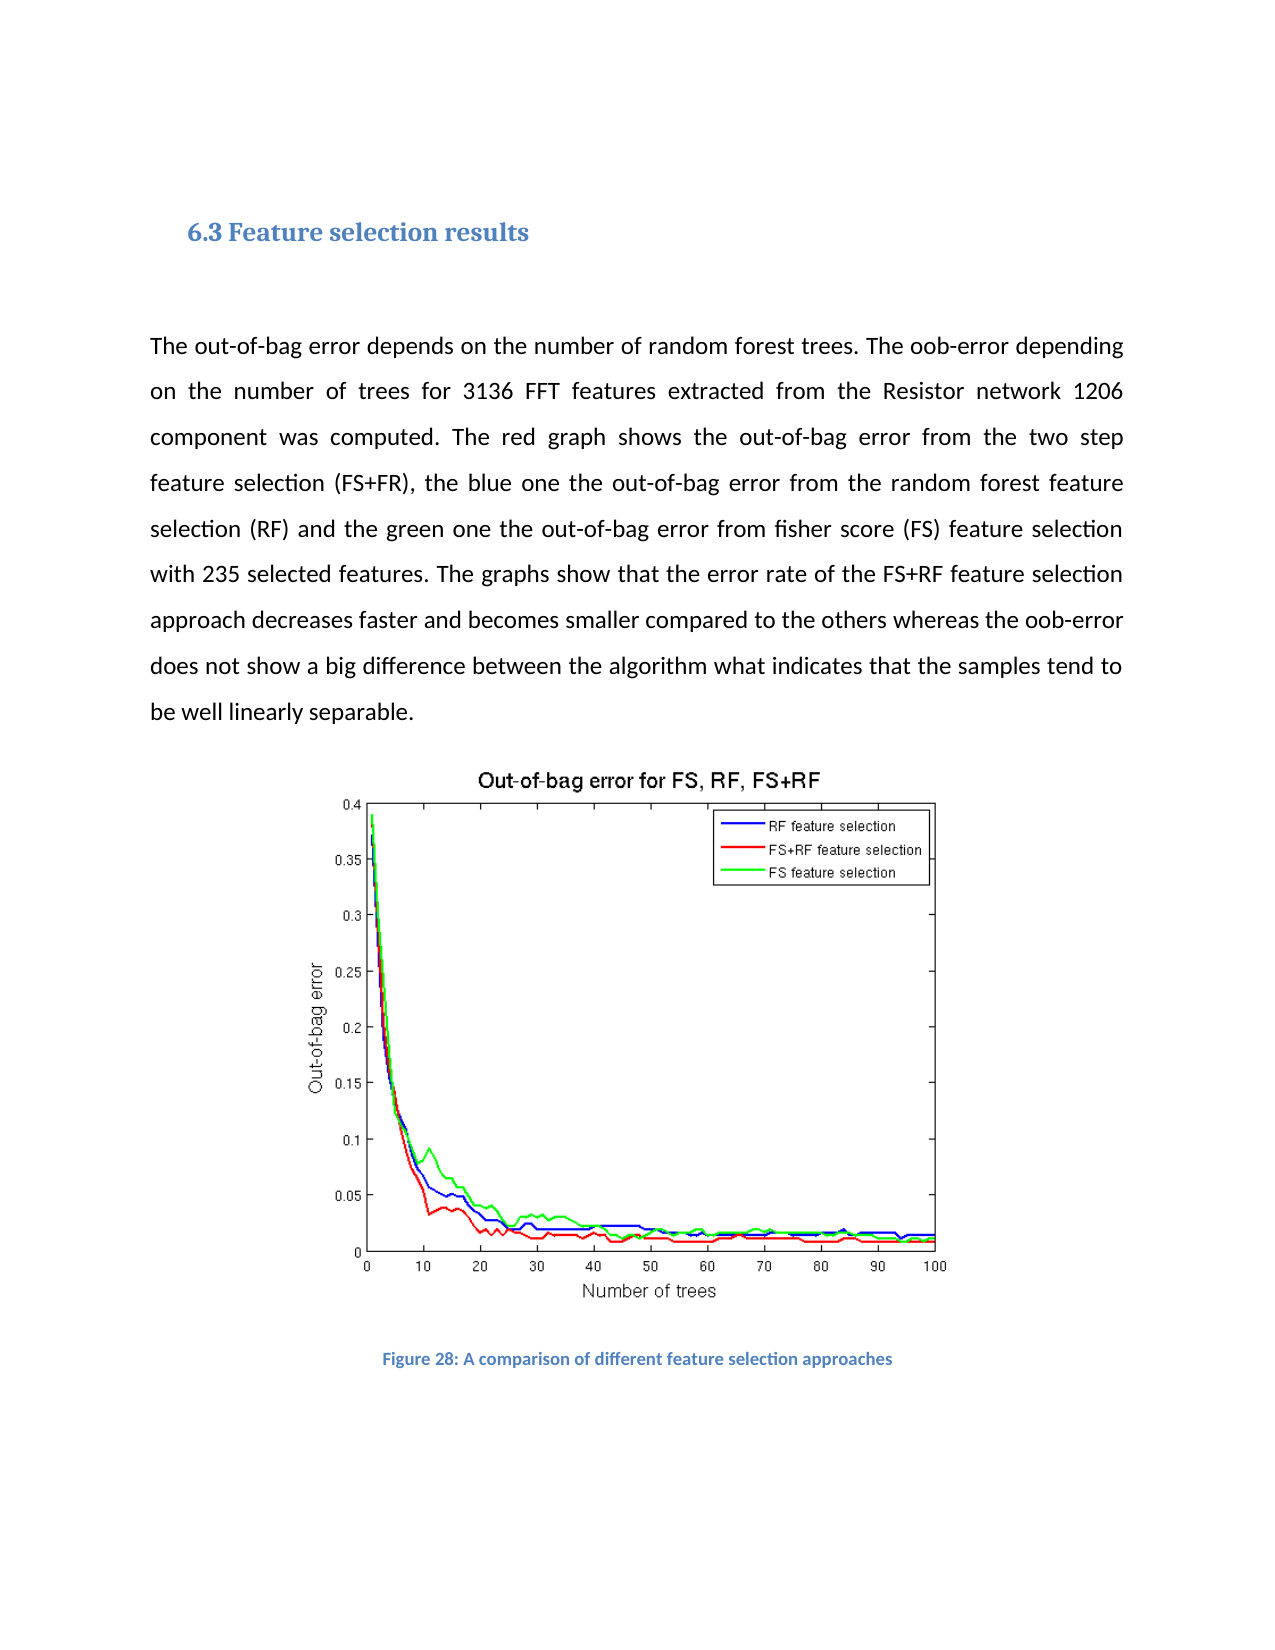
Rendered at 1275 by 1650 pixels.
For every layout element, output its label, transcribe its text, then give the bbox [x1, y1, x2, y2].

text The out-of-bag error depends on the number of random forest trees. The oob-error depending on the number of trees for 3136 FFT features extracted from the Resistor network 1206 component was computed. The red graph shows the out-of-bag error from the two step feature selection (FS+FR), the blue one the out-of-bag error from the random forest feature selection (RF) and the green one the out-of-bag error from fisher score (FS) feature selection with 235 selected features. The graphs show that the error rate of the FS+RF feature selection approach decreases faster and becomes smaller compared to the others whereas the oob-error does not show a big difference between the algorithm what indicates that the samples tend to be well linearly separable. [150, 330, 1125, 726]
subtitle Feature selection results [187, 217, 1125, 248]
picture [271, 762, 1004, 1311]
